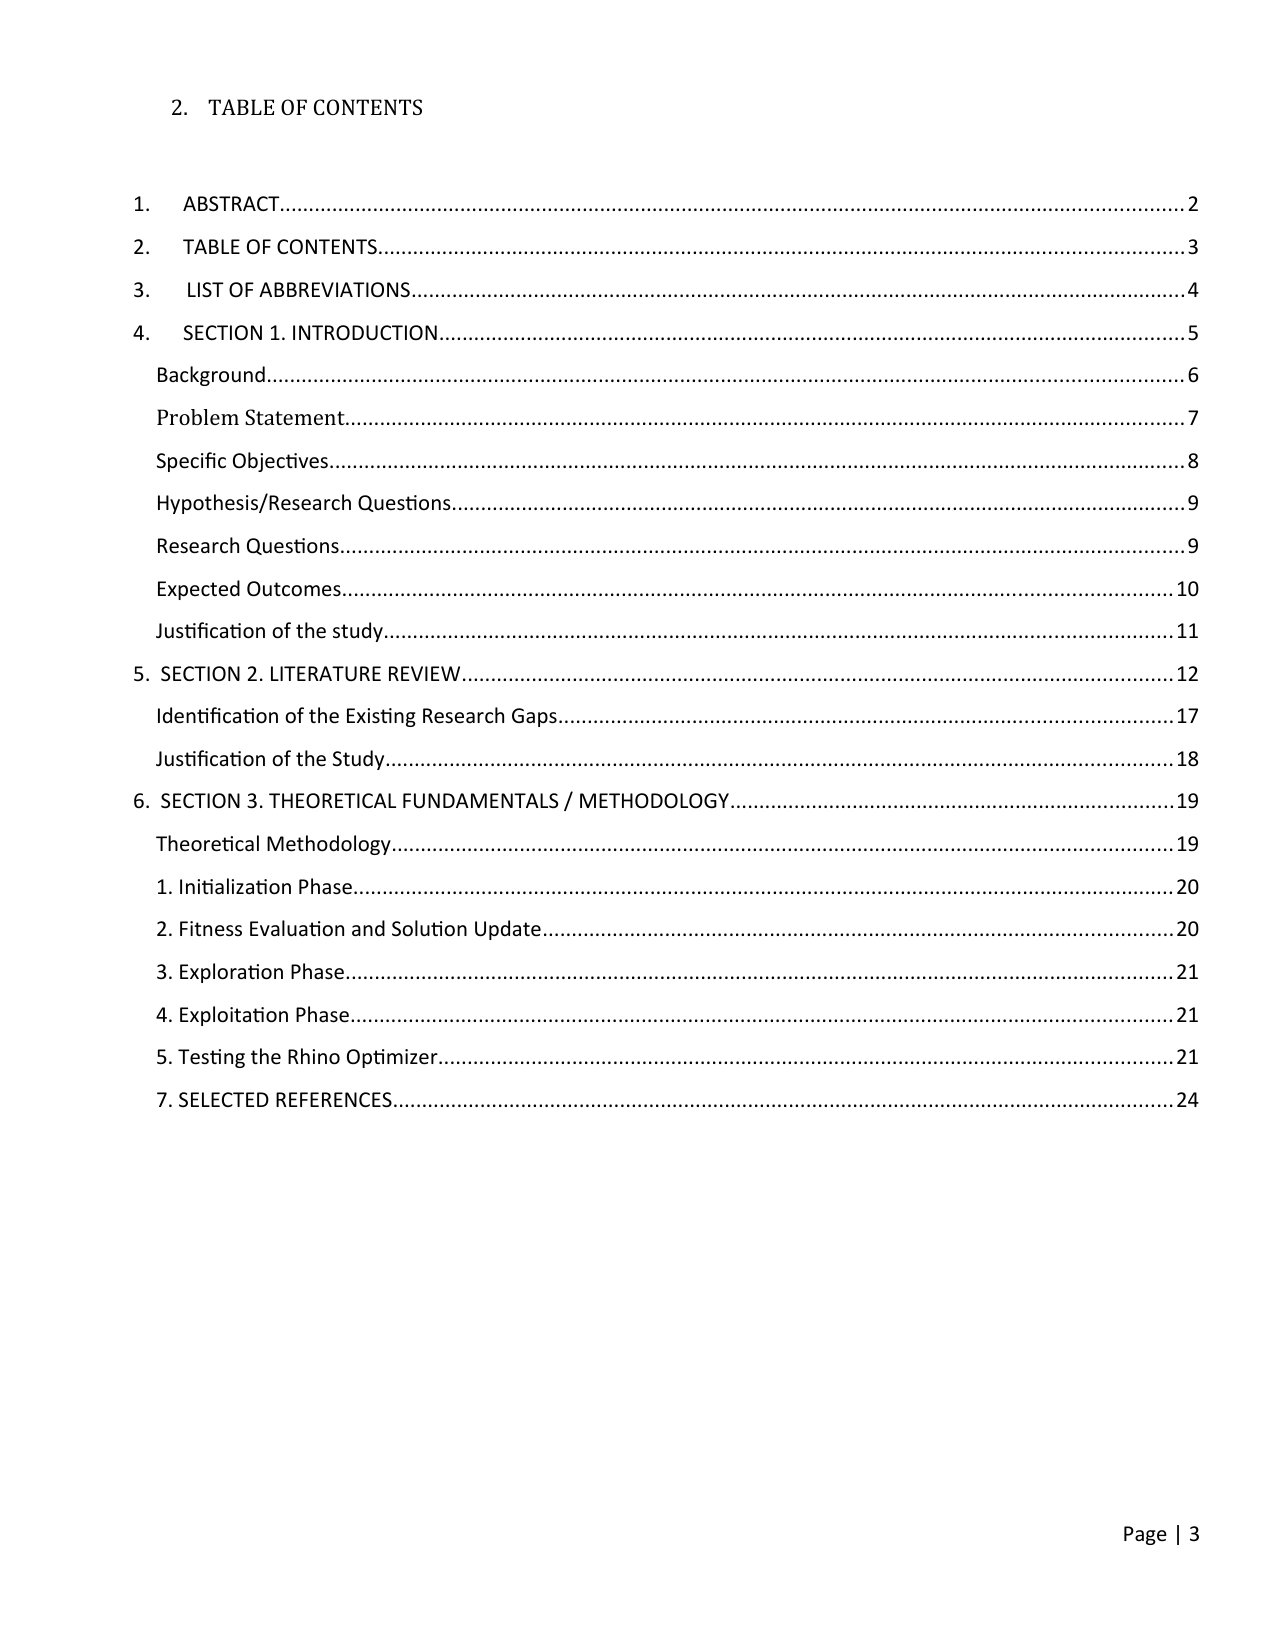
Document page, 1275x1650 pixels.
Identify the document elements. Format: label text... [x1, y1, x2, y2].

subtitle TABLE OF CONTENTS [170, 94, 1200, 121]
